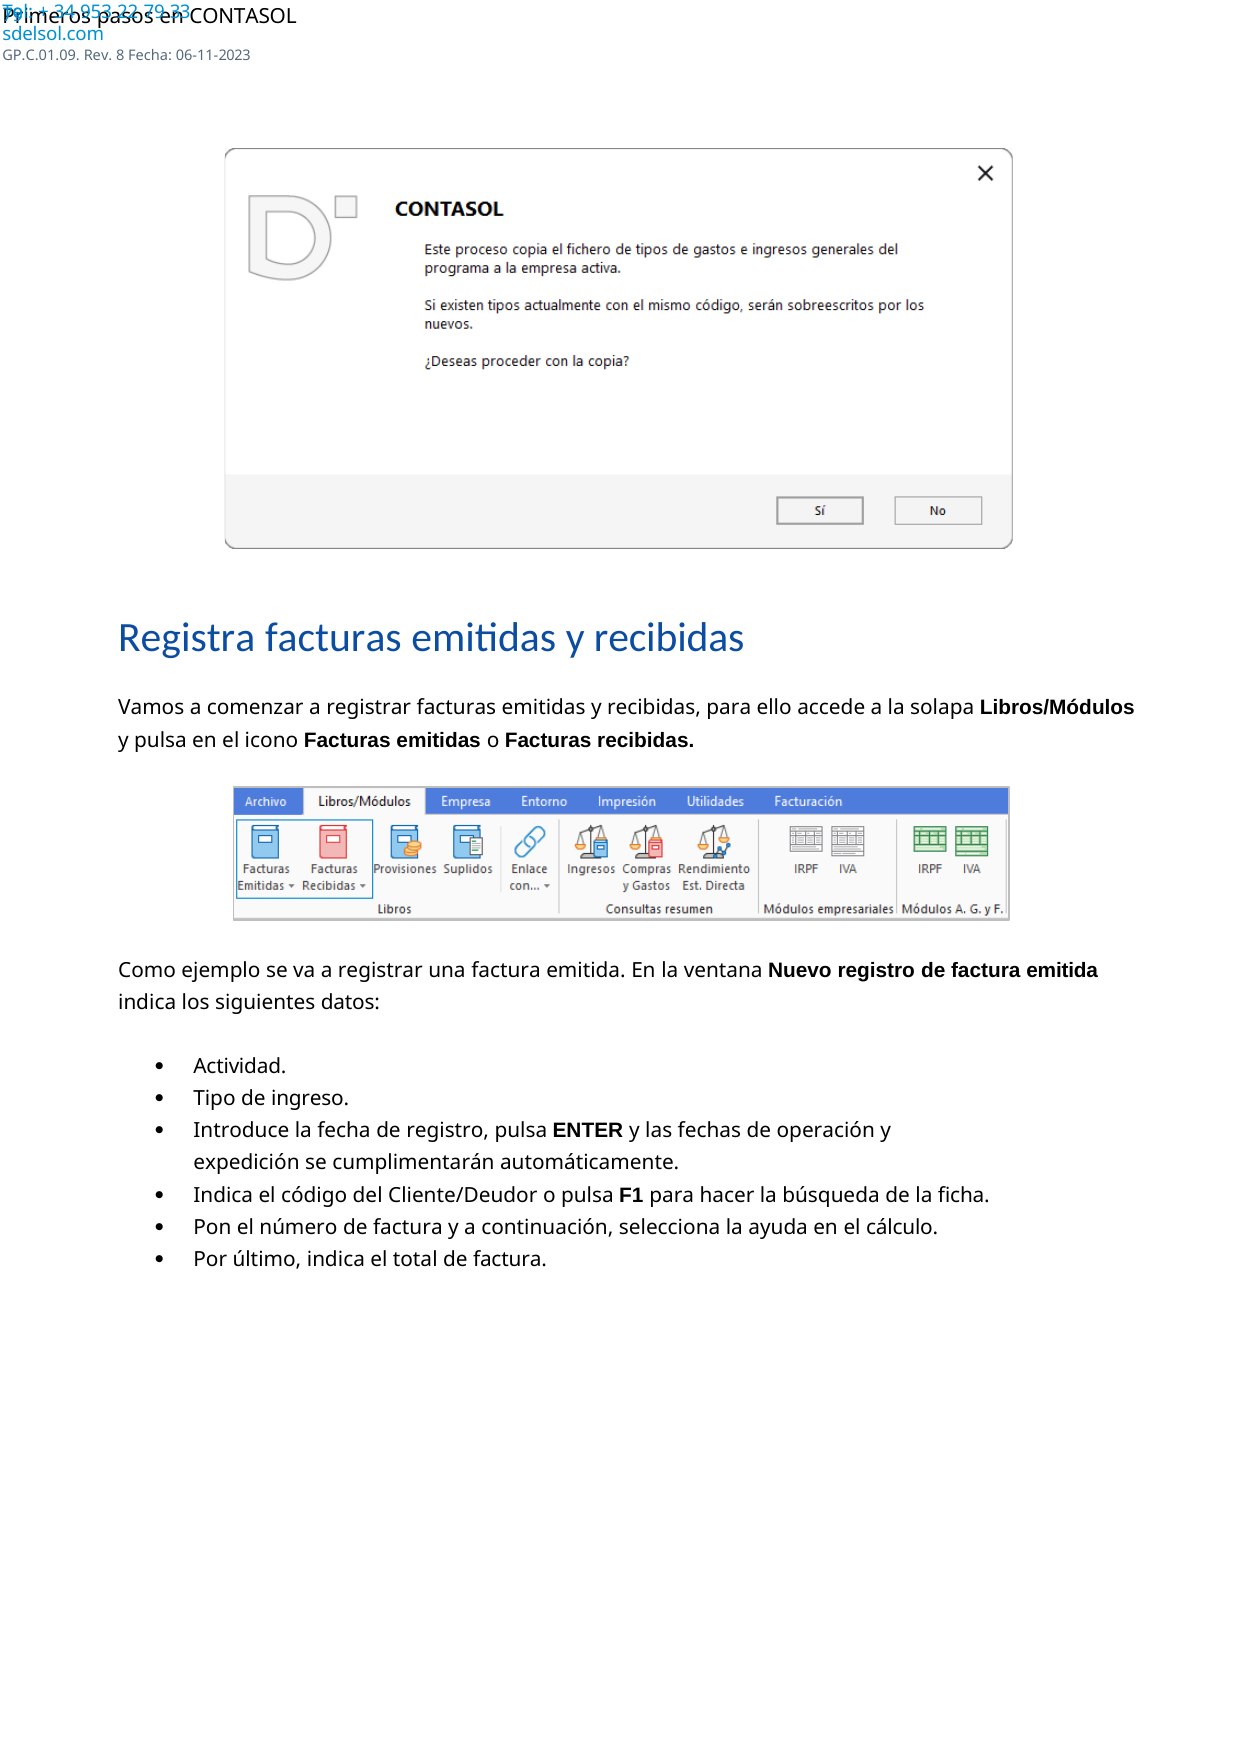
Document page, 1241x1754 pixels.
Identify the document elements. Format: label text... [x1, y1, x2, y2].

picture [224, 148, 1013, 549]
picture [234, 788, 1008, 919]
list Indica el código del Cliente/Deudor o pulsa F1 para hacer la búsqueda de la ficha. [156, 1180, 1137, 1208]
list Pon el número de factura y a continuación, selecciona la ayuda en el cálculo. [156, 1212, 1137, 1240]
subtitle Registra facturas emitidas y recibidas [118, 611, 1137, 662]
list Actividad. [156, 1052, 1137, 1080]
text Como ejemplo se va a registrar una factura emitida. En la ventana Nuevo registro de factura emitida [118, 955, 1137, 984]
text Vamos a comenzar a registrar facturas emitidas y recibidas, para ello accede a la solapa Libros/Módulos y pulsa en el icono Facturas emitidas o Facturas recibidas. [118, 692, 1137, 753]
text indica los siguientes datos: [118, 987, 1137, 1016]
list Introduce la fecha de registro, pulsa ENTER y las fechas de operación y expedición se cumplimentarán automáticamente. [156, 1115, 992, 1176]
list Por último, indica el total de factura. [156, 1244, 1137, 1272]
list Tipo de ingreso. [156, 1083, 1137, 1112]
